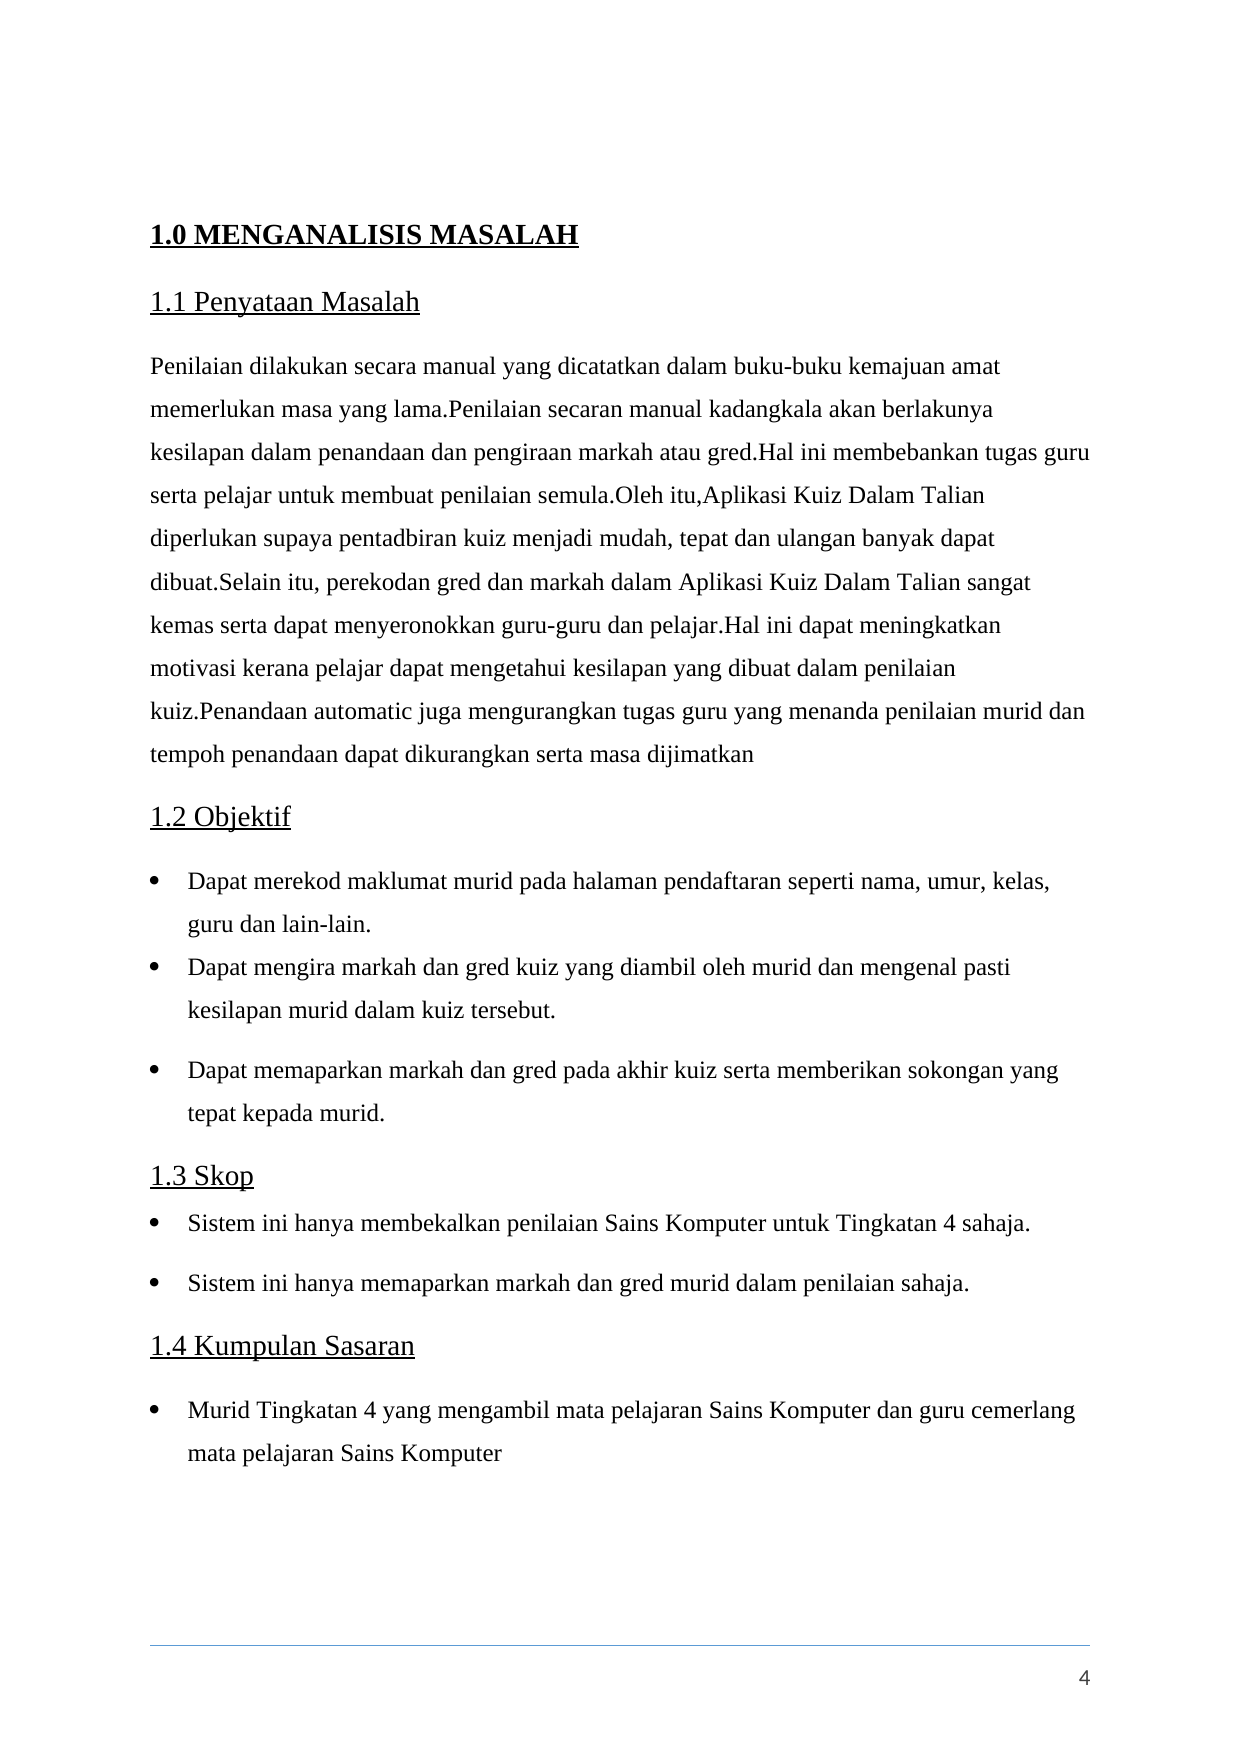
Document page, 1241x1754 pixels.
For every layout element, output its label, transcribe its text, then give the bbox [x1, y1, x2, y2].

list Murid Tingkatan 4 yang mengambil mata pelajaran Sains Komputer dan guru cemerlang mata pelajaran Sains Komputer [150, 1395, 1090, 1467]
list Dapat merekod maklumat murid pada halaman pendaftaran seperti nama, umur, kelas, guru dan lain-lain. [150, 866, 1094, 938]
text 1.2 Objektif [150, 799, 1090, 832]
text 1.1 Penyataan Masalah [150, 284, 1090, 317]
list Dapat mengira markah dan gred kuiz yang diambil oleh murid dan mengenal pasti kesilapan murid dalam kuiz tersebut. [150, 952, 1094, 1024]
text 1.0 MENGANALISIS MASALAH [150, 217, 1090, 251]
text 1.3 Skop [150, 1158, 1094, 1191]
text 1.4 Kumpulan Sasaran [150, 1328, 1090, 1361]
text Penilaian dilakukan secara manual yang dicatatkan dalam buku-buku kemajuan amat memerlukan masa yang lama.Penilaian secaran manual kadangkala akan berlakunya kesilapan dalam penandaan dan pengiraan markah atau gred.Hal ini membebankan tugas guru serta pelajar untuk membuat penilaian semula.Oleh itu,Aplikasi Kuiz Dalam Talian diperlukan supaya pentadbiran kuiz menjadi mudah, tepat dan ulangan banyak dapat dibuat.Selain itu, perekodan gred dan markah dalam Aplikasi Kuiz Dalam Talian sangat kemas serta dapat menyeronokkan guru-guru dan pelajar.Hal ini dapat meningkatkan motivasi kerana pelajar dapat mengetahui kesilapan yang dibuat dalam penilaian kuiz.Penandaan automatic juga mengurangkan tugas guru yang menanda penilaian murid dan tempoh penandaan dapat dikurangkan serta masa dijimatkan [150, 351, 1090, 768]
list Sistem ini hanya memaparkan markah dan gred murid dalam penilaian sahaja. [150, 1268, 1090, 1297]
list Sistem ini hanya membekalkan penilaian Sains Komputer untuk Tingkatan 4 sahaja. [150, 1208, 1090, 1237]
list Dapat memaparkan markah dan gred pada akhir kuiz serta memberikan sokongan yang tepat kepada murid. [150, 1055, 1090, 1127]
